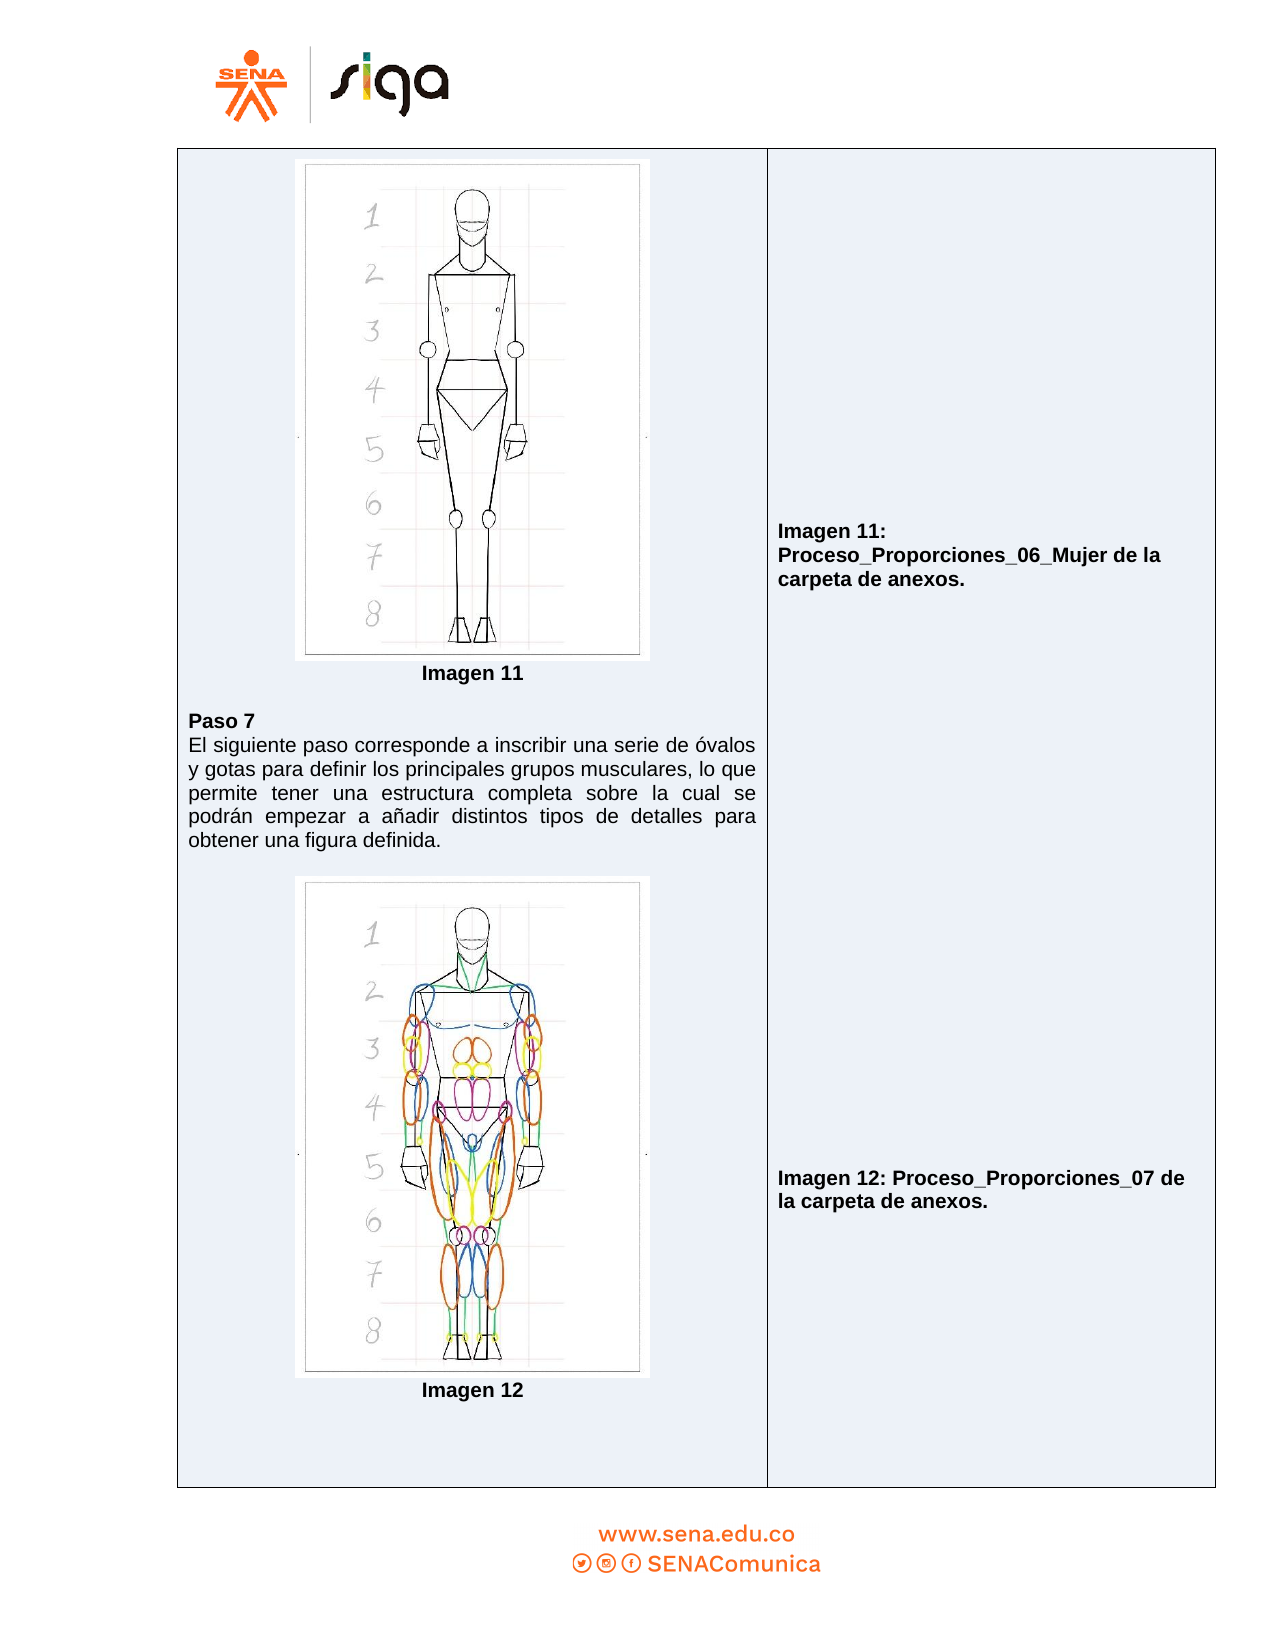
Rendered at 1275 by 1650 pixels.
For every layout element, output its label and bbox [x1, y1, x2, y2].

picture [572, 1523, 821, 1573]
table_cell [178, 149, 767, 1487]
picture [295, 876, 650, 1378]
table_cell [768, 149, 1215, 1487]
picture [295, 159, 650, 661]
picture [64, 42, 597, 128]
